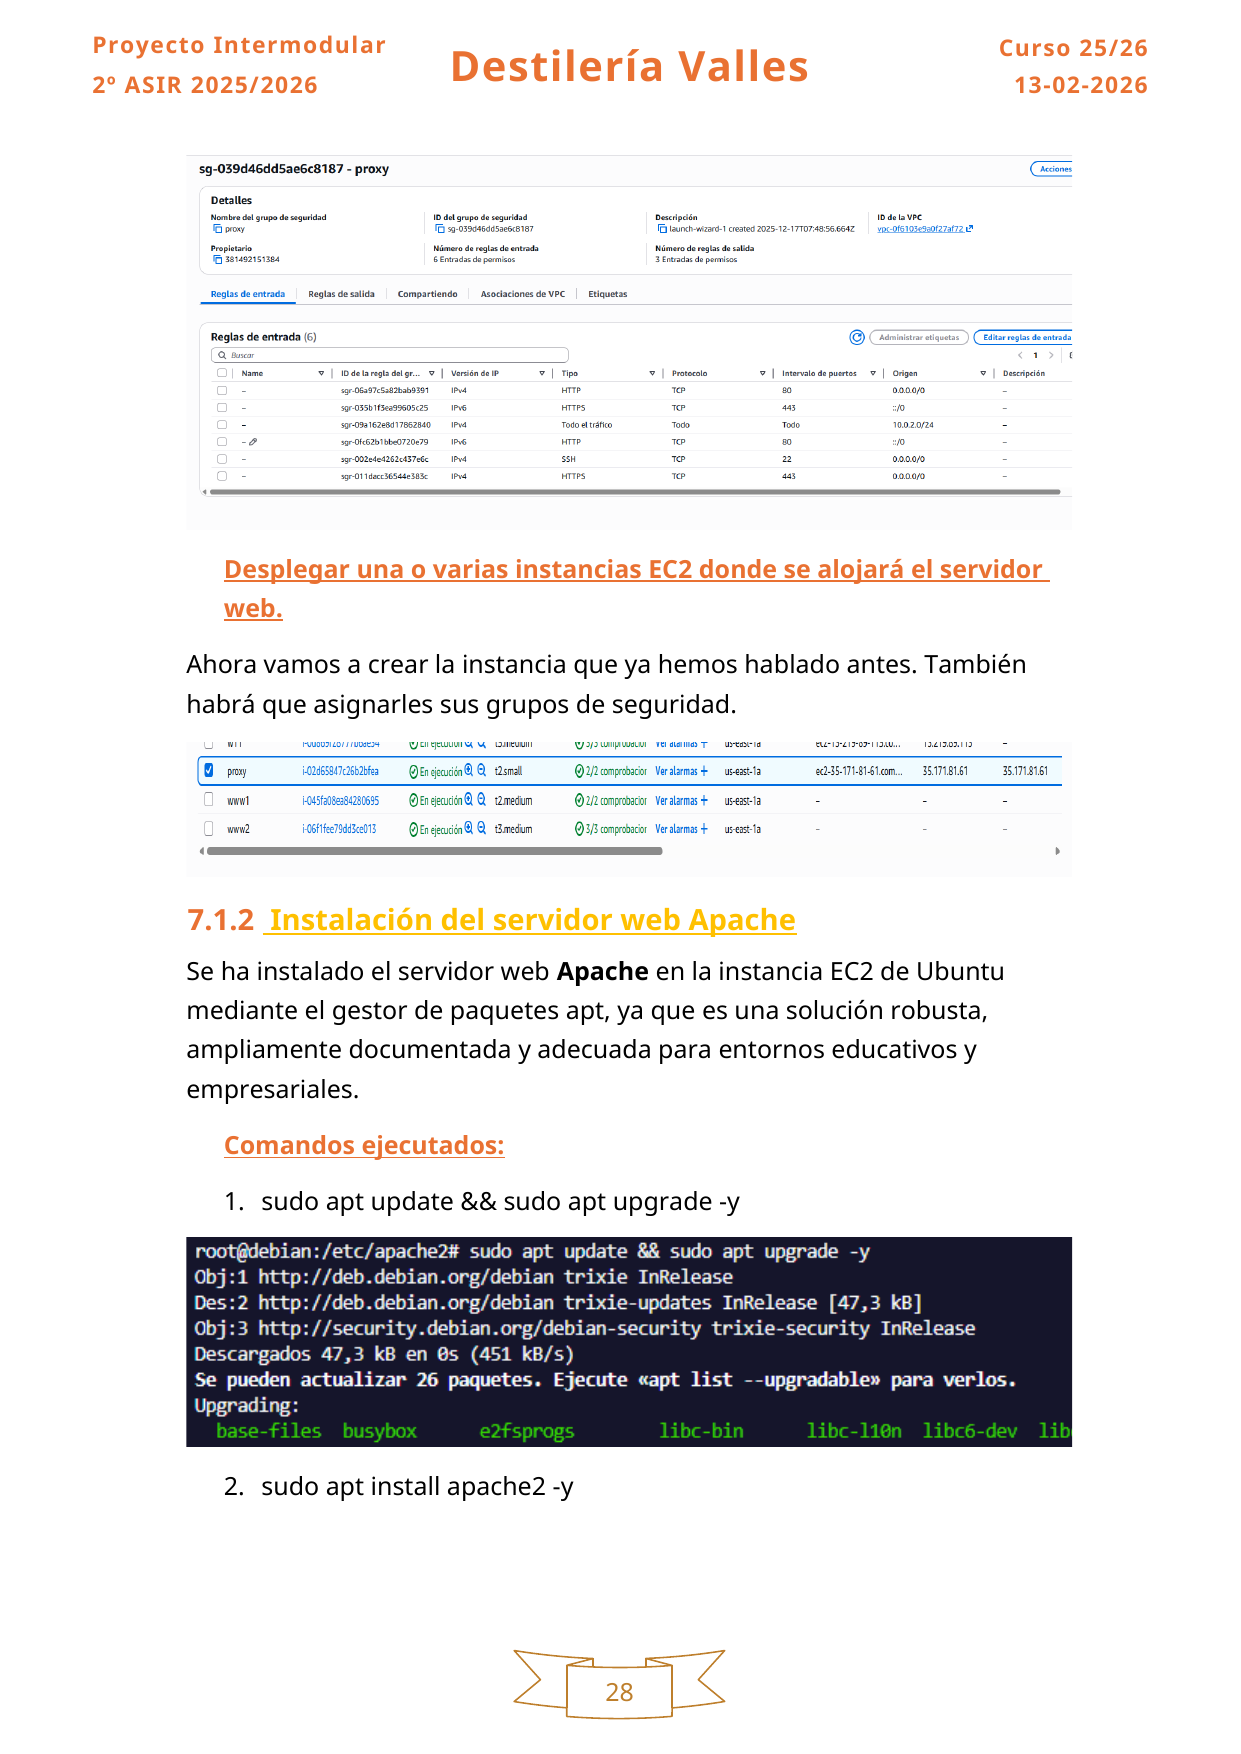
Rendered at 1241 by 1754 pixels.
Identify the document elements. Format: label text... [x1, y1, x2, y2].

picture [186, 152, 1073, 530]
text Ahora vamos a crear la instancia que ya hemos hablado antes. También habrá que asignarles sus grupos de seguridad. [186, 647, 1090, 720]
picture [186, 1237, 1073, 1447]
list sudo apt update && sudo apt upgrade -y [224, 1184, 1090, 1218]
text Comandos ejecutados: [224, 1128, 1090, 1162]
text Se ha instalado el servidor web Apache en la instancia EC2 de Ubuntu mediante el gestor de paquetes apt, ya que es una solución robusta, ampliamente documentada y adecuada para entornos educativos y empresariales. [186, 953, 1090, 1106]
list sudo apt install apache2 -y [224, 1468, 1090, 1503]
picture [186, 742, 1073, 877]
subtitle Instalación del servidor web Apache [187, 899, 1090, 939]
text Desplegar una o varias instancias EC2 donde se alojará el servidor web. [224, 551, 1090, 625]
